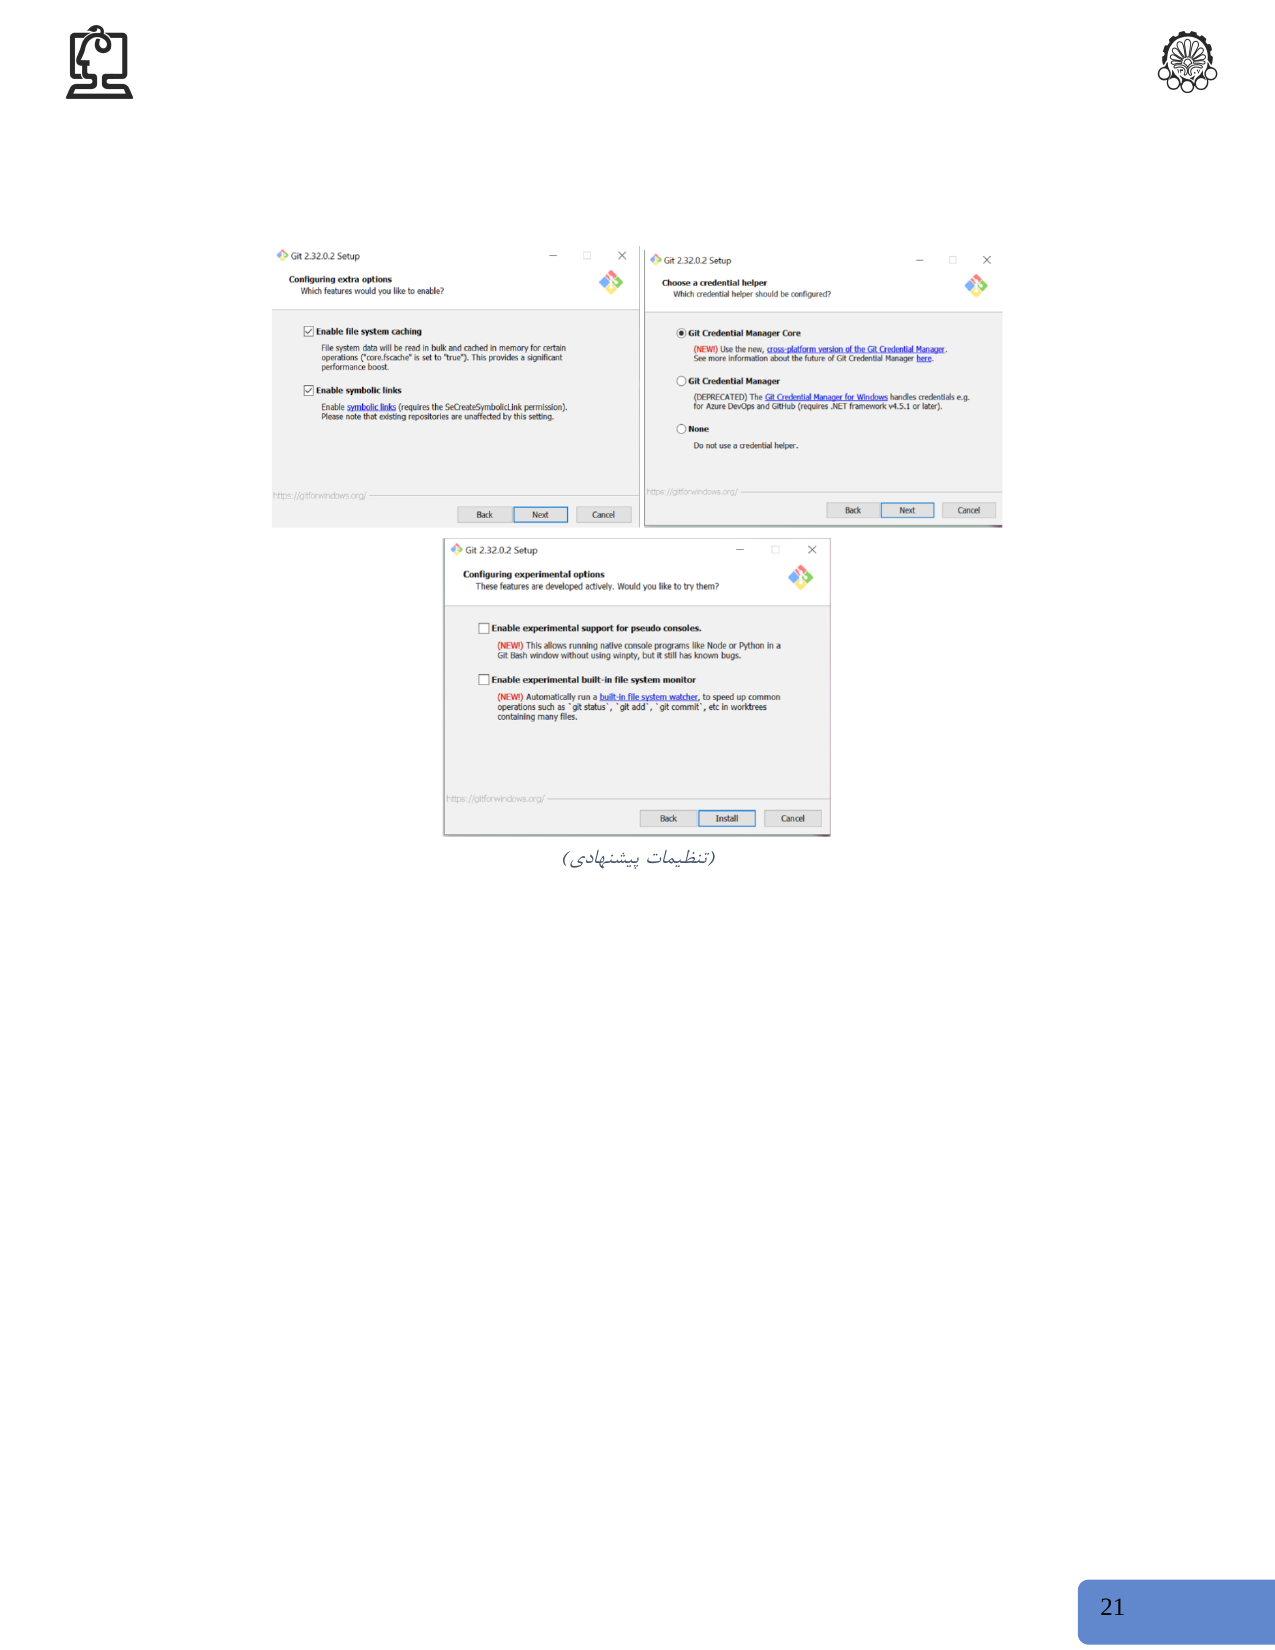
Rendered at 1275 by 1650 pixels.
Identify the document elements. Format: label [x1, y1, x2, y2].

picture [271, 246, 1004, 839]
